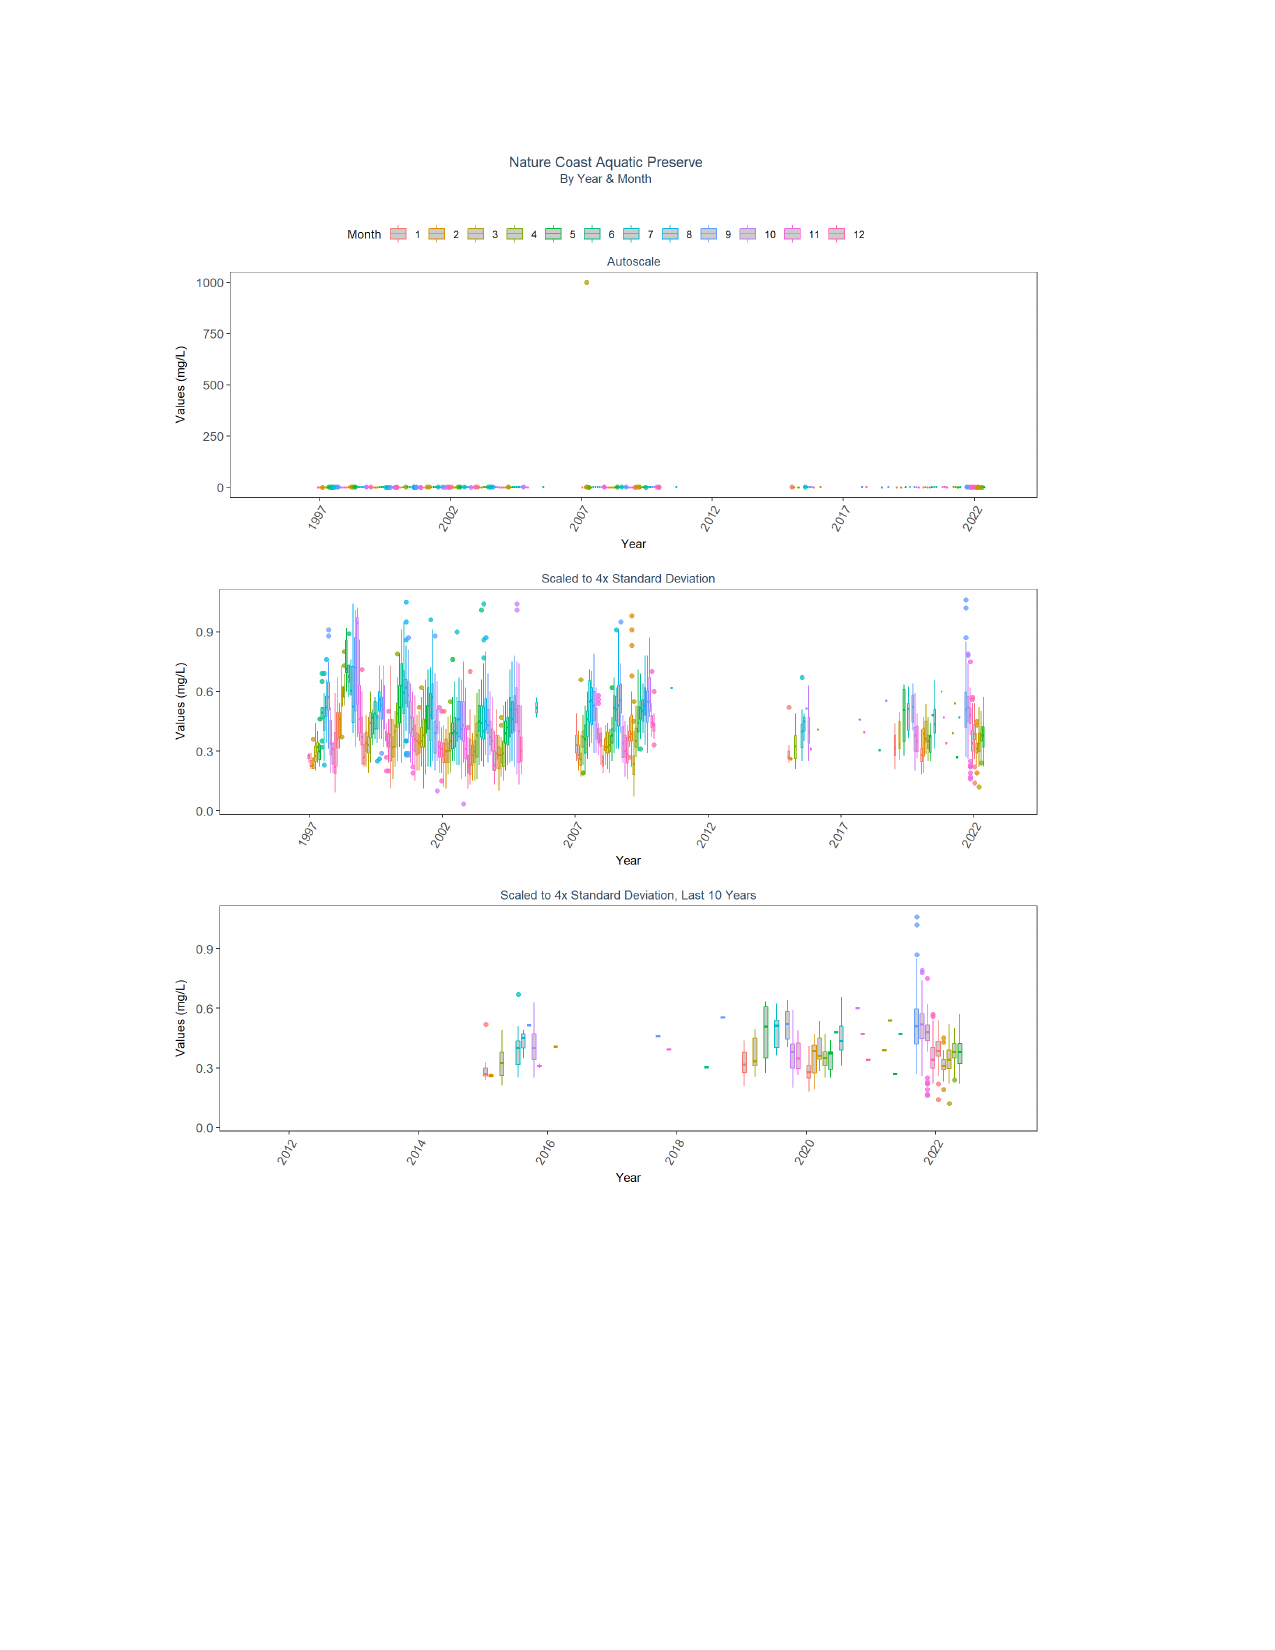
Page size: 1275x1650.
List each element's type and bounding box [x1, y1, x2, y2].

picture [168, 150, 1044, 1200]
